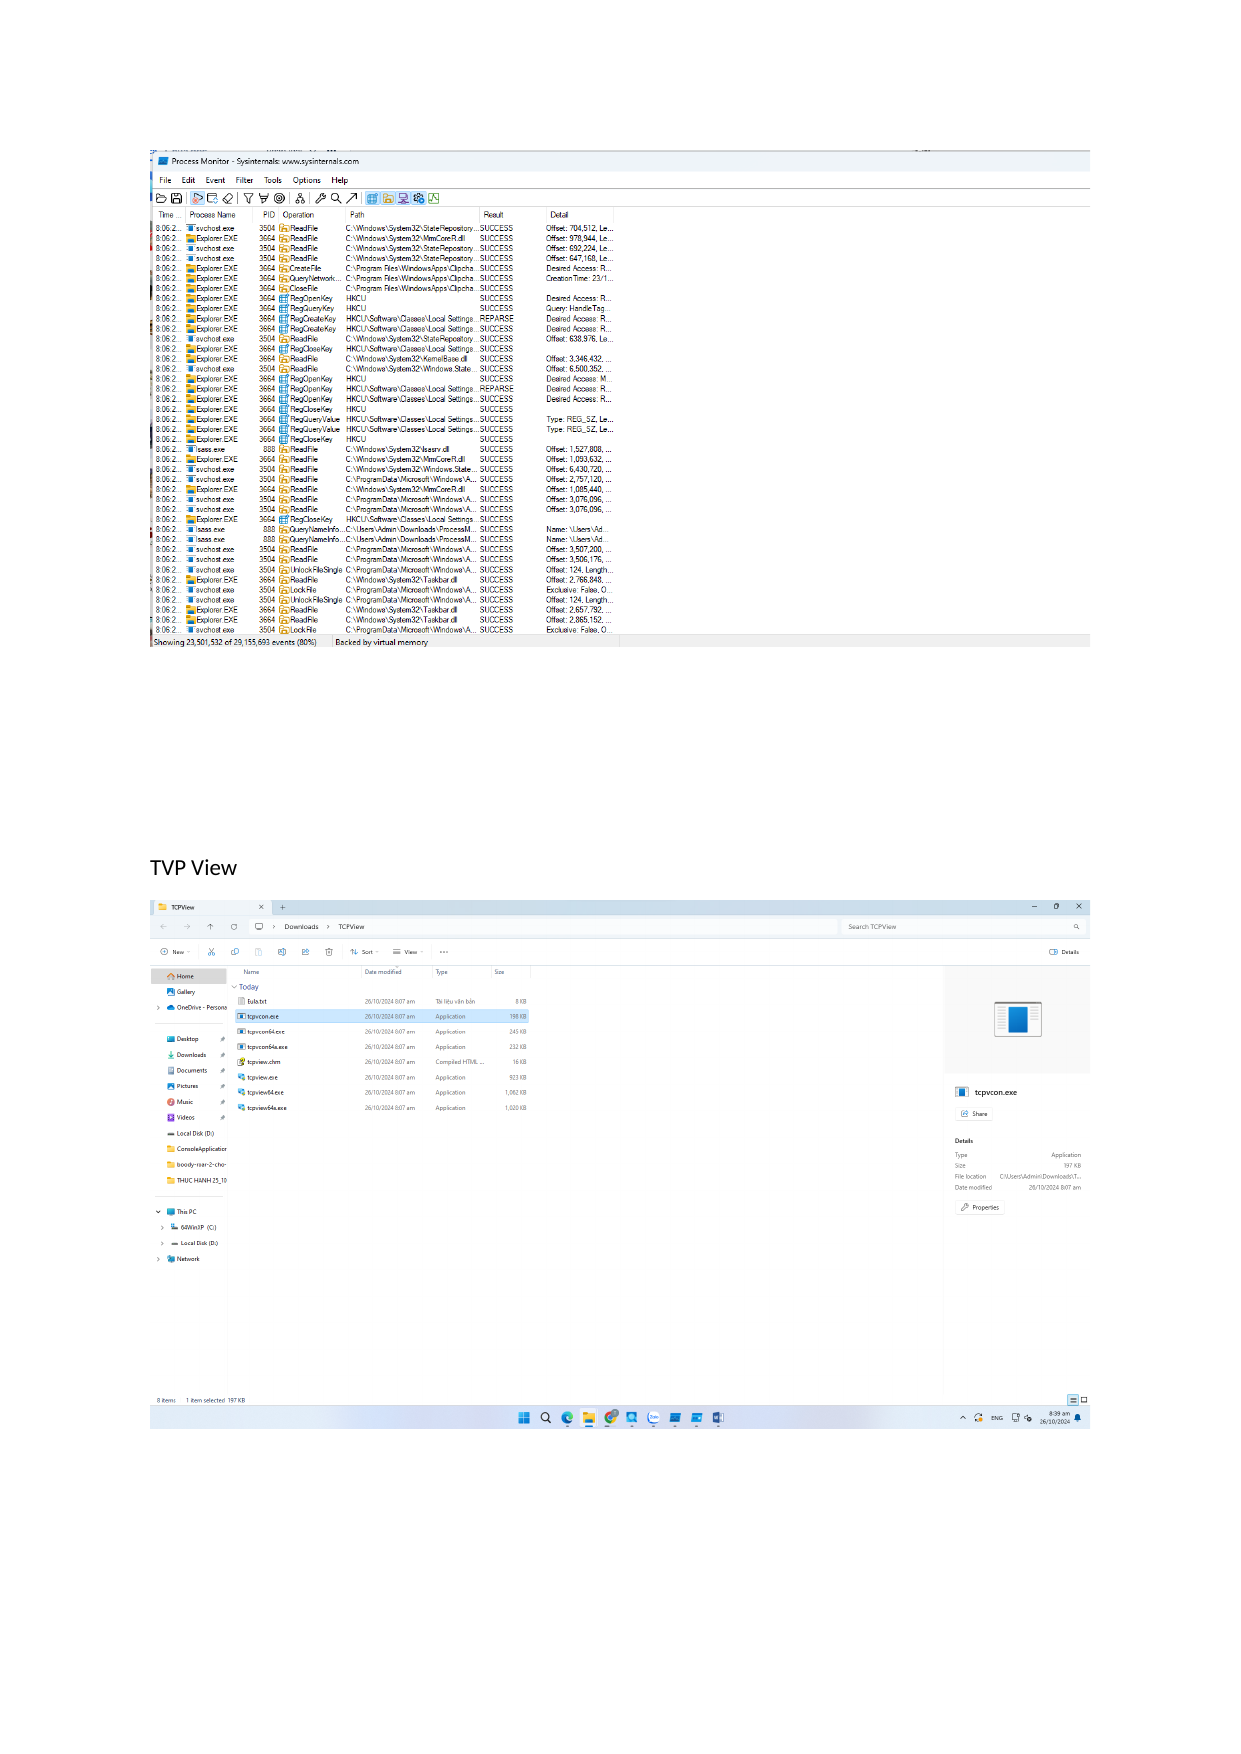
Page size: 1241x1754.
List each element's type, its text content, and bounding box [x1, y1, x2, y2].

text TVP View [150, 853, 1090, 881]
picture [150, 900, 1091, 1429]
picture [150, 150, 1091, 647]
